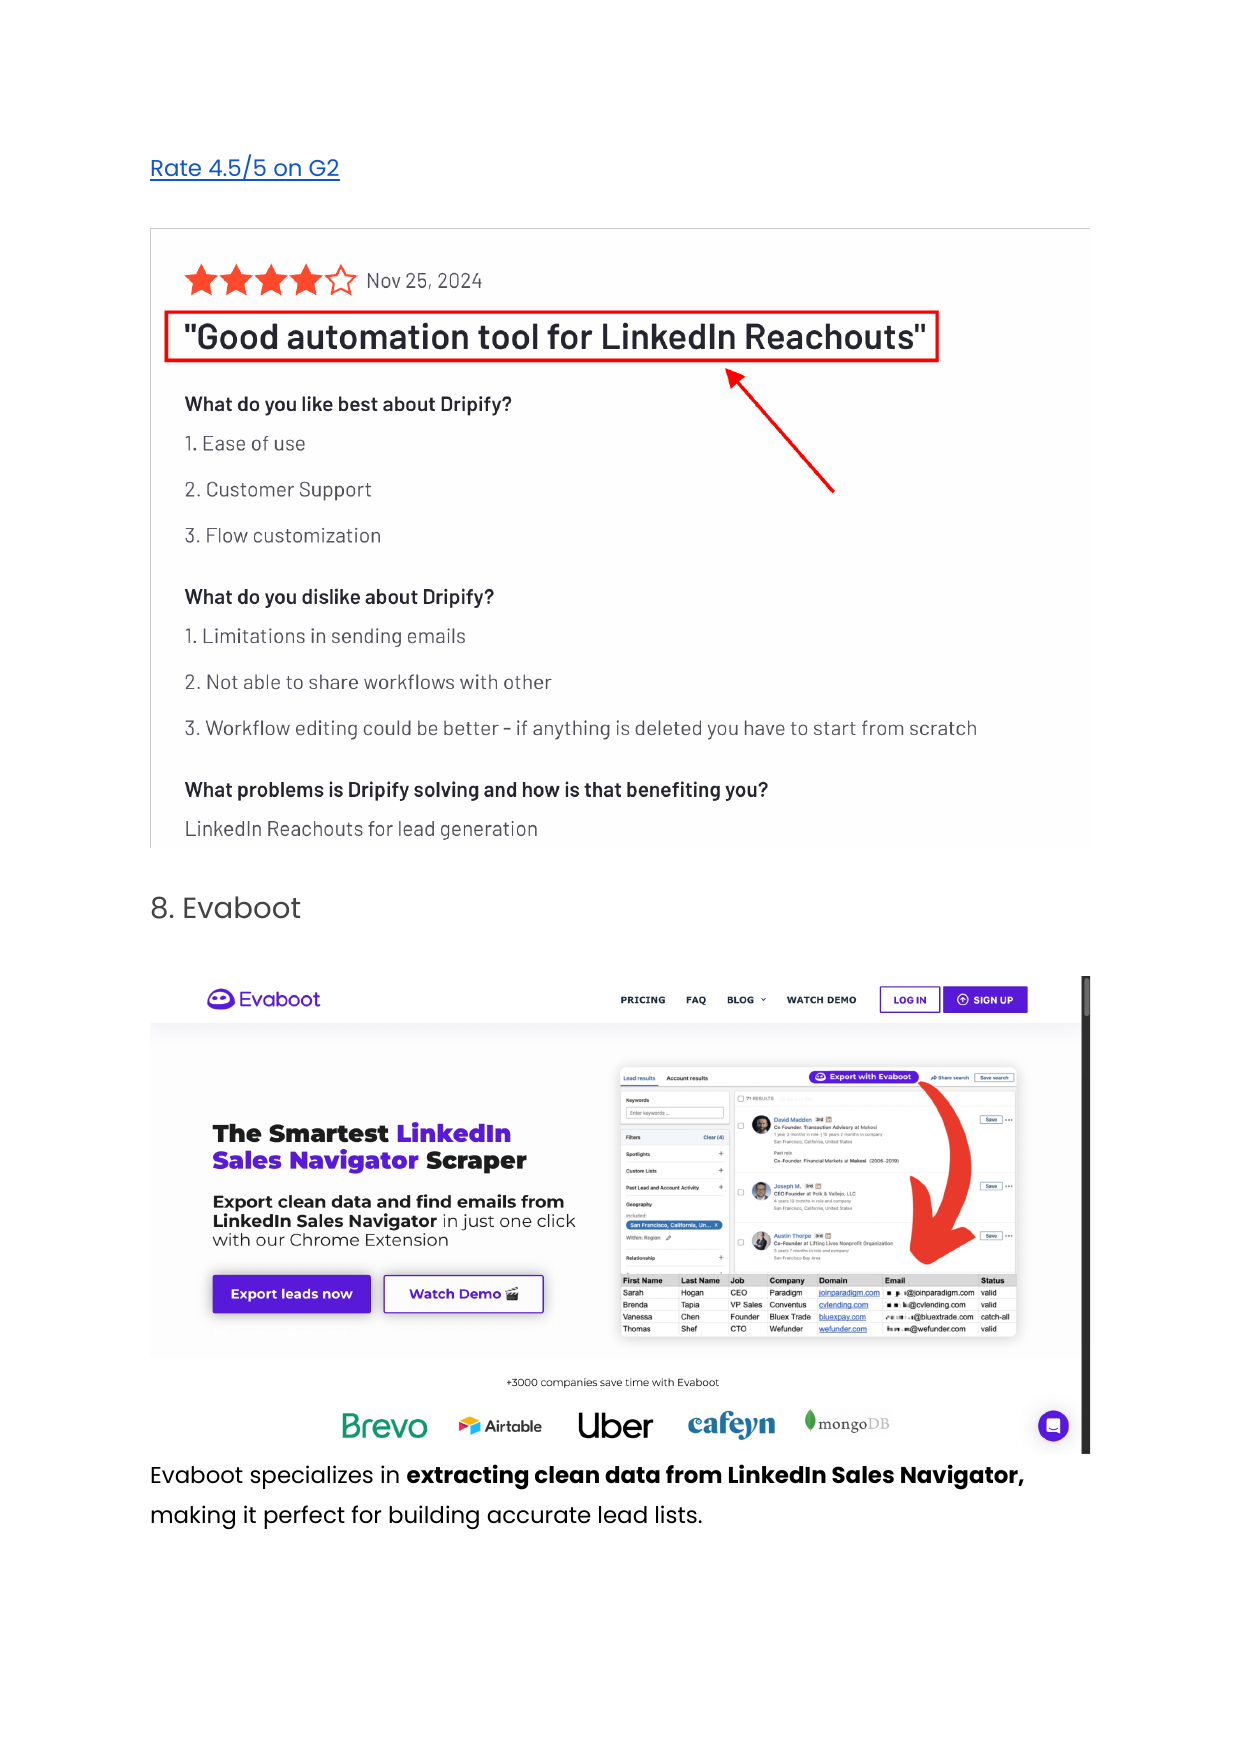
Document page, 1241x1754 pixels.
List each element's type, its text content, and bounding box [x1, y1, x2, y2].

subtitle 8. Evaboot [150, 885, 1090, 929]
picture [150, 976, 1091, 1454]
text Evaboot specializes in extracting clean data from LinkedIn Sales Navigator, making it perfect for building accurate lead lists. [150, 1457, 1090, 1531]
text Rate 4.5/5 on G2 [150, 150, 1090, 184]
picture [150, 228, 1091, 848]
